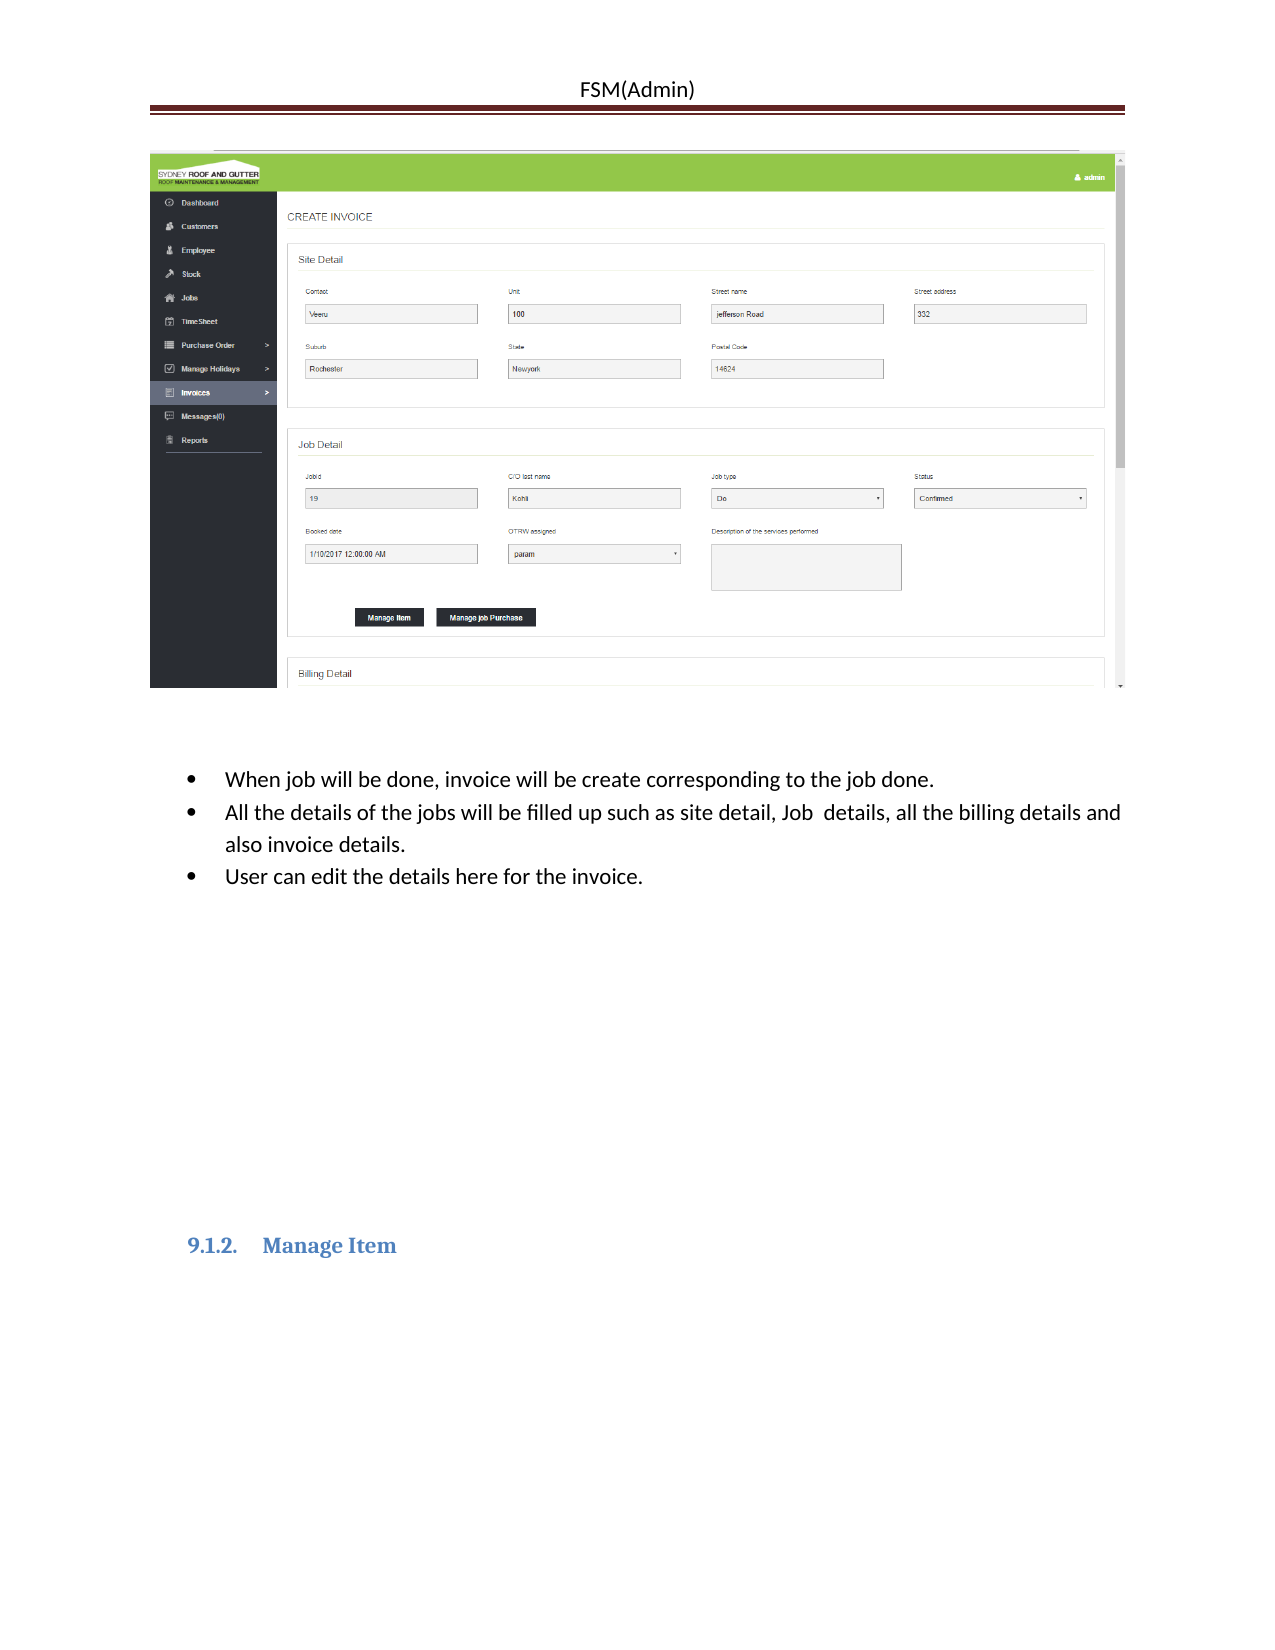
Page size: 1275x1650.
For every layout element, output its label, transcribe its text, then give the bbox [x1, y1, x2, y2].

list When job will be done, invoice will be create corresponding to the job done. [187, 766, 1125, 793]
list User can edit the details here for the invoice. [187, 862, 1125, 890]
picture [150, 150, 1125, 688]
subtitle Manage Item [187, 1233, 1125, 1259]
list All the details of the jobs will be filled up such as site detail, Job details, all the billing details and also invoice details. [187, 798, 1125, 858]
